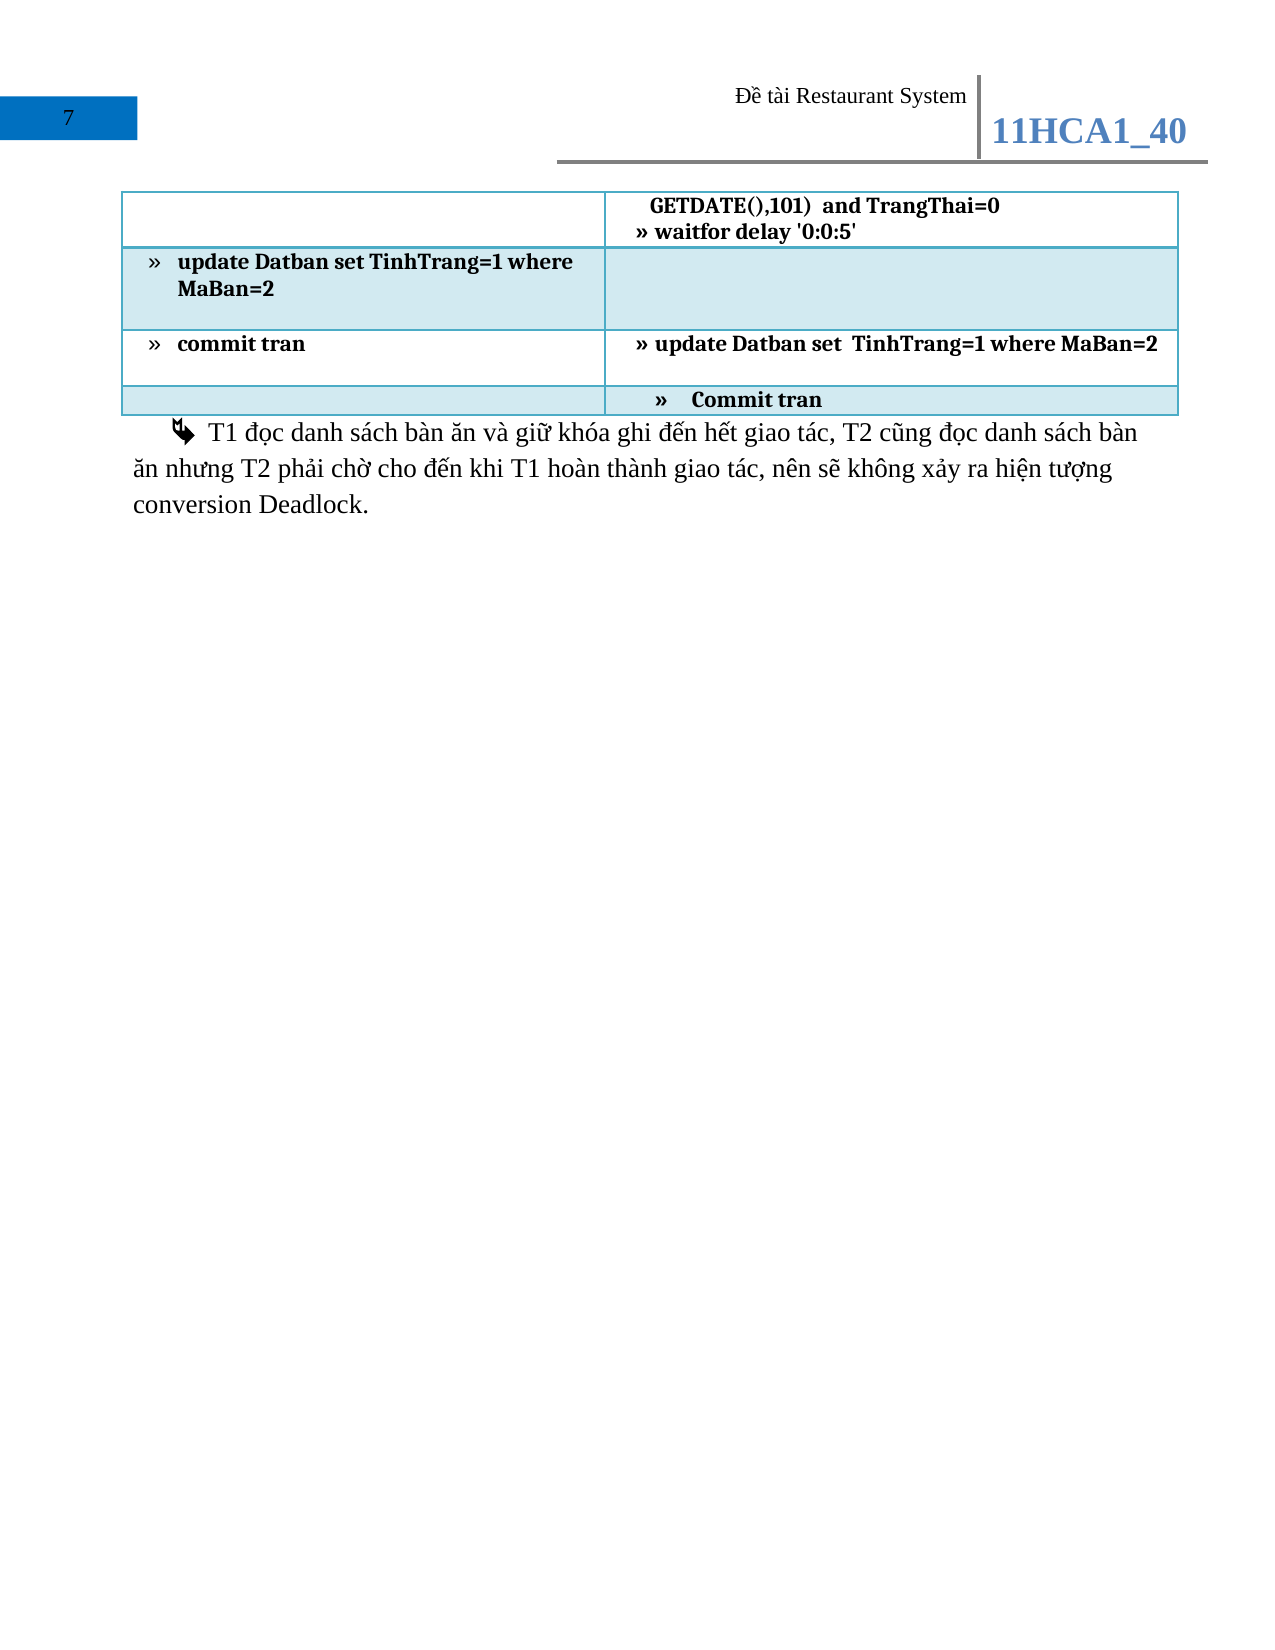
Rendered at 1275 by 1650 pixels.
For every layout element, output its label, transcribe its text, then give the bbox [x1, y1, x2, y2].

table_cell commit tran [123, 331, 604, 385]
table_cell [606, 193, 1177, 246]
table_cell [606, 249, 1177, 329]
table_cell [123, 193, 604, 246]
table_cell [123, 387, 604, 414]
table_cell update Datban set TinhTrang=1 where MaBan=2 [123, 249, 604, 329]
table_cell update Datban set TinhTrang=1 where MaBan=2 [606, 331, 1177, 385]
list T1 đọc danh sách bàn ăn và giữ khóa ghi đến hết giao tác, T2 cũng đọc danh sách bàn ăn nhưng T2 phải chờ cho đến khi T1 hoàn thành giao tác, nên sẽ không xảy ra hiện tượng conversion Deadlock. [133, 416, 1167, 519]
table_cell Commit tran [606, 387, 1177, 414]
